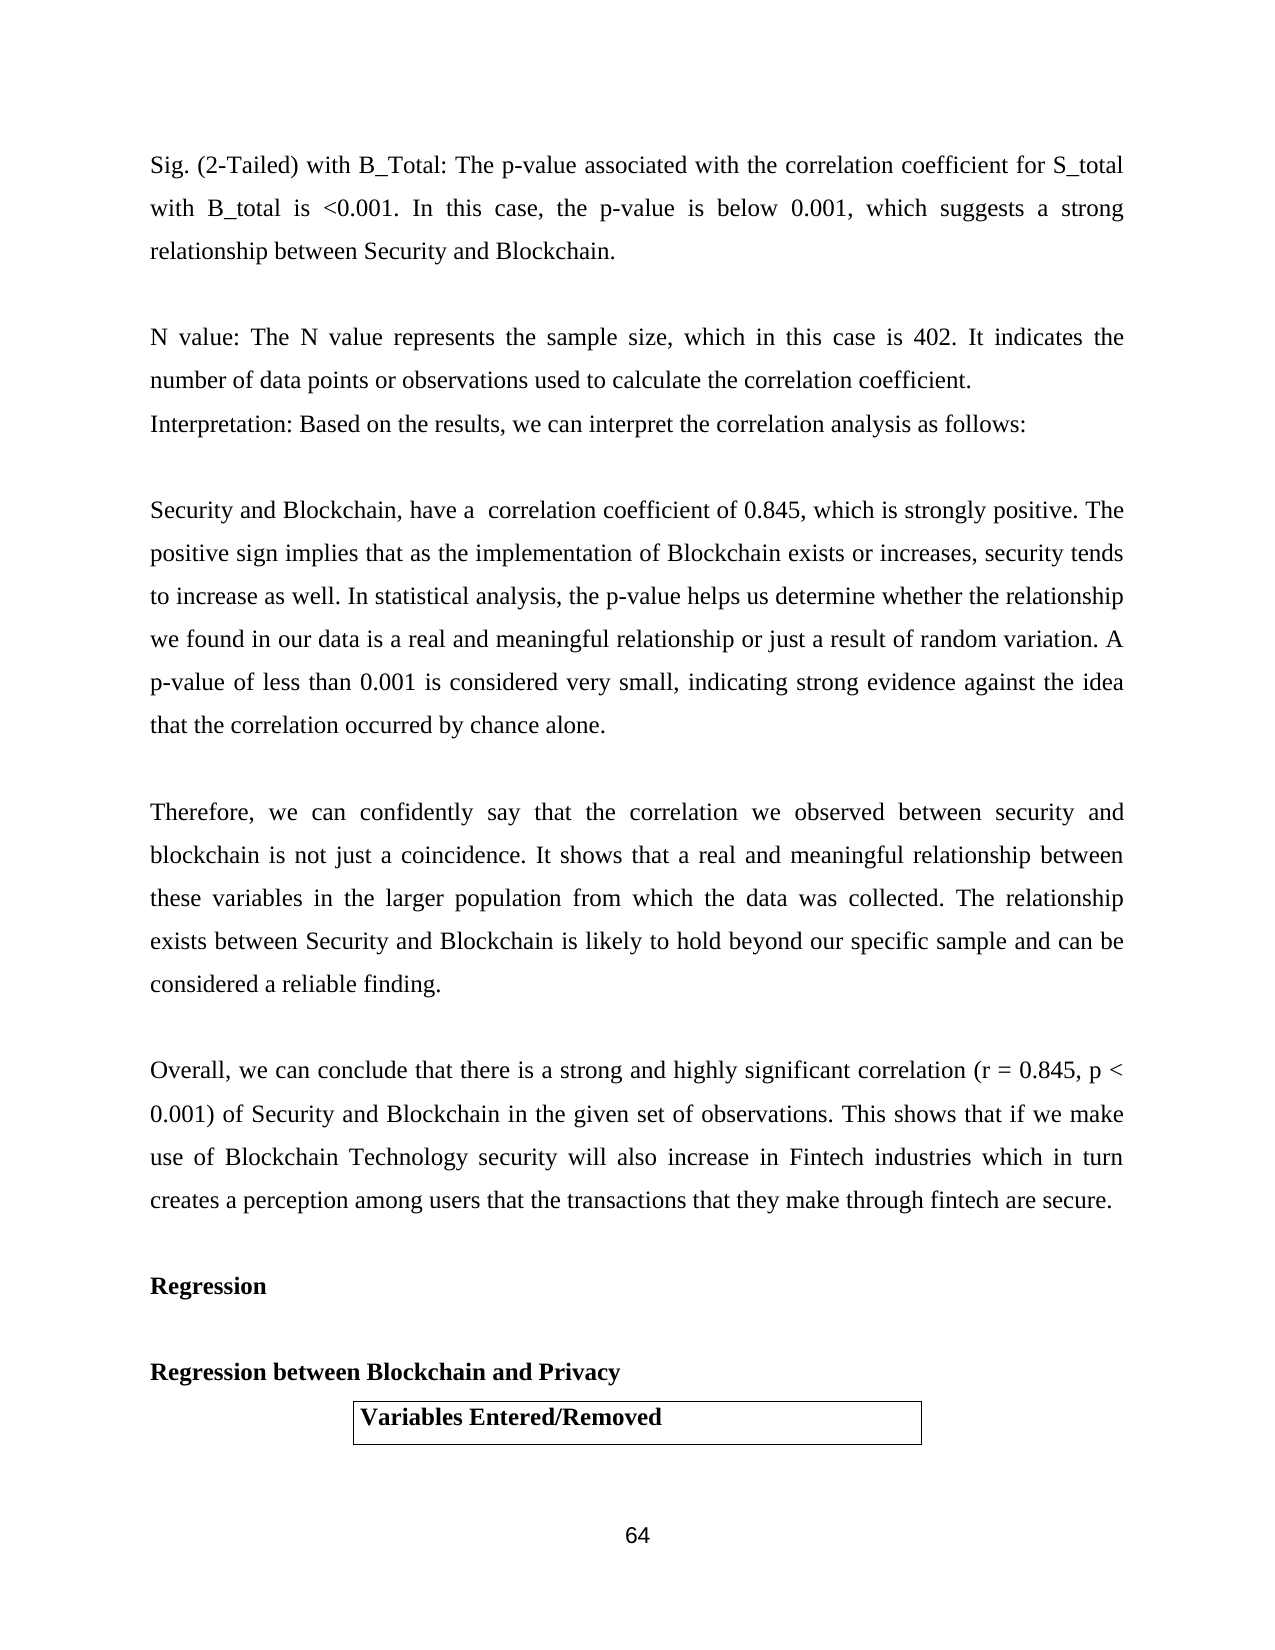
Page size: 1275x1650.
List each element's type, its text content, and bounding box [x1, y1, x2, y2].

text Security and Blockchain, have a correlation coefficient of 0.845, which is strongly positive. The positive sign implies that as the implementation of Blockchain exists or increases, security tends to increase as well. In statistical analysis, the p-value helps us determine whether the relationship we found in our data is a real and meaningful relationship or just a result of random variation. A p-value of less than 0.001 is considered very small, indicating strong evidence against the idea that the correlation occurred by chance alone. [150, 495, 1125, 739]
text Interpretation: Based on the results, we can interpret the correlation analysis as follows: [150, 409, 1125, 437]
text Regression between Blockchain and Privacy [150, 1357, 1125, 1386]
text Regression [150, 1271, 1125, 1300]
text Sig. (2-Tailed) with B_Total: The p-value associated with the correlation coefficient for S_total with B_total is <0.001. In this case, the p-value is below 0.001, which suggests a strong relationship between Security and Blockchain. [150, 150, 1125, 265]
table_header Variables Entered/Removed [354, 1402, 921, 1443]
text Therefore, we can confidently say that the correlation we observed between security and blockchain is not just a coincidence. It shows that a real and meaningful relationship between these variables in the larger population from which the data was collected. The relationship exists between Security and Blockchain is likely to hold beyond our specific sample and can be considered a reliable finding. [150, 797, 1125, 998]
text N value: The N value represents the sample size, which in this case is 402. It indicates the number of data points or observations used to calculate the correlation coefficient. [150, 322, 1125, 394]
text Overall, we can conclude that there is a strong and highly significant correlation (r = 0.845, p < 0.001) of Security and Blockchain in the given set of observations. This shows that if we make use of Blockchain Technology security will also increase in Fintech industries which in turn creates a perception among users that the transactions that they make through fintech are secure. [150, 1056, 1125, 1214]
